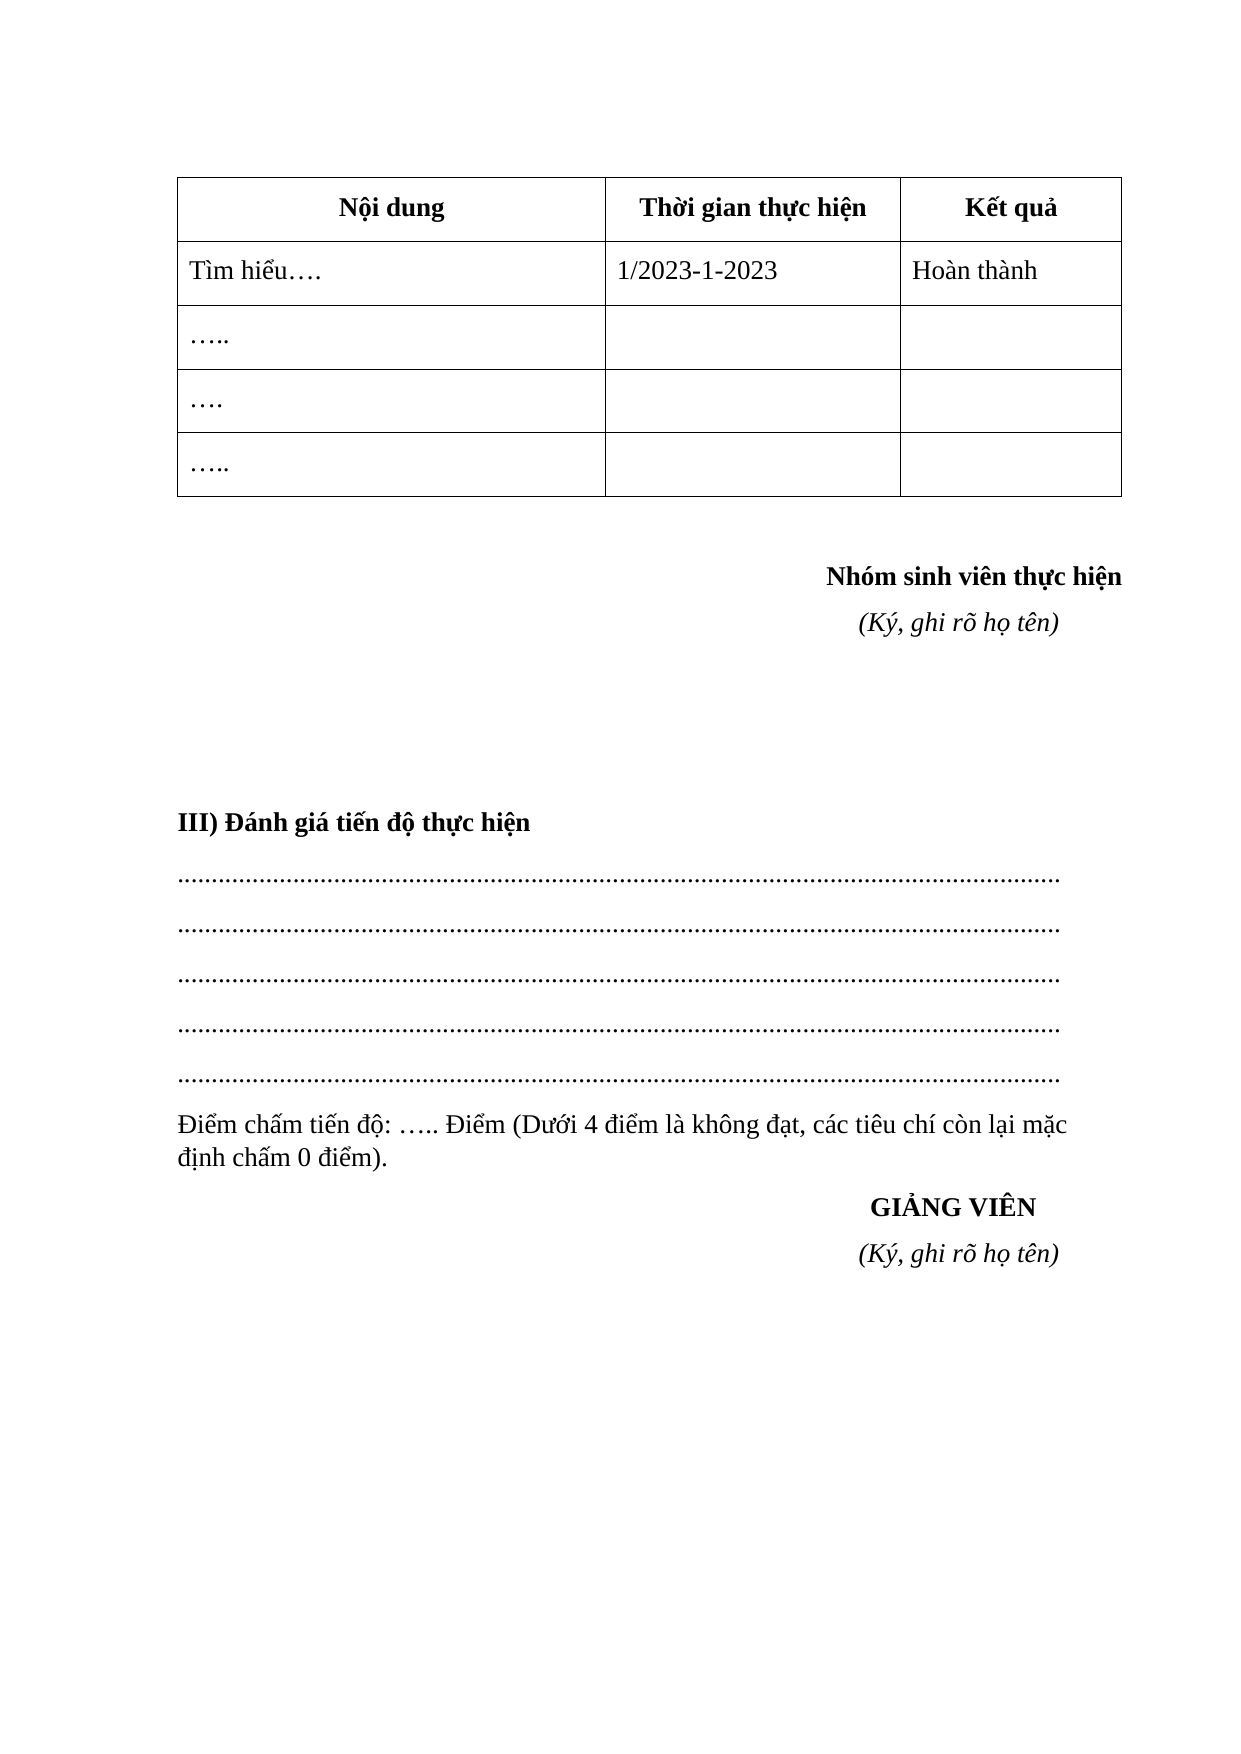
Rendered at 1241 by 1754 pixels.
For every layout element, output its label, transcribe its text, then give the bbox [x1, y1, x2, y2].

text Nhóm sinh viên thực hiện [177, 560, 1122, 591]
table_cell 1/2023-1-2023 [606, 242, 900, 305]
text III) Đánh giá tiến độ thực hiện [177, 807, 1122, 838]
text (Ký, ghi rõ họ tên) [177, 606, 1122, 637]
text Điểm chấm tiến độ: ….. Điểm (Dưới 4 điểm là không đạt, các tiêu chí còn lại mặc định chấm 0 điểm). [177, 1108, 1122, 1172]
table_cell [901, 306, 1121, 368]
table_cell …. [178, 370, 605, 432]
table_cell [901, 433, 1121, 496]
table_header Thời gian thực hiện [606, 178, 900, 241]
table_cell [606, 306, 900, 368]
text GIẢNG VIÊN [177, 1192, 1122, 1223]
table_cell ….. [178, 306, 605, 368]
table_cell ….. [178, 433, 605, 496]
text (Ký, ghi rõ họ tên) [177, 1238, 1122, 1269]
table_cell [901, 370, 1121, 432]
table_cell [606, 433, 900, 496]
table_header Kết quả [901, 178, 1121, 241]
table_header Nội dung [178, 178, 605, 241]
table_cell Tìm hiểu…. [178, 242, 605, 305]
table_cell Hoàn thành [901, 242, 1121, 305]
table_cell [606, 370, 900, 432]
